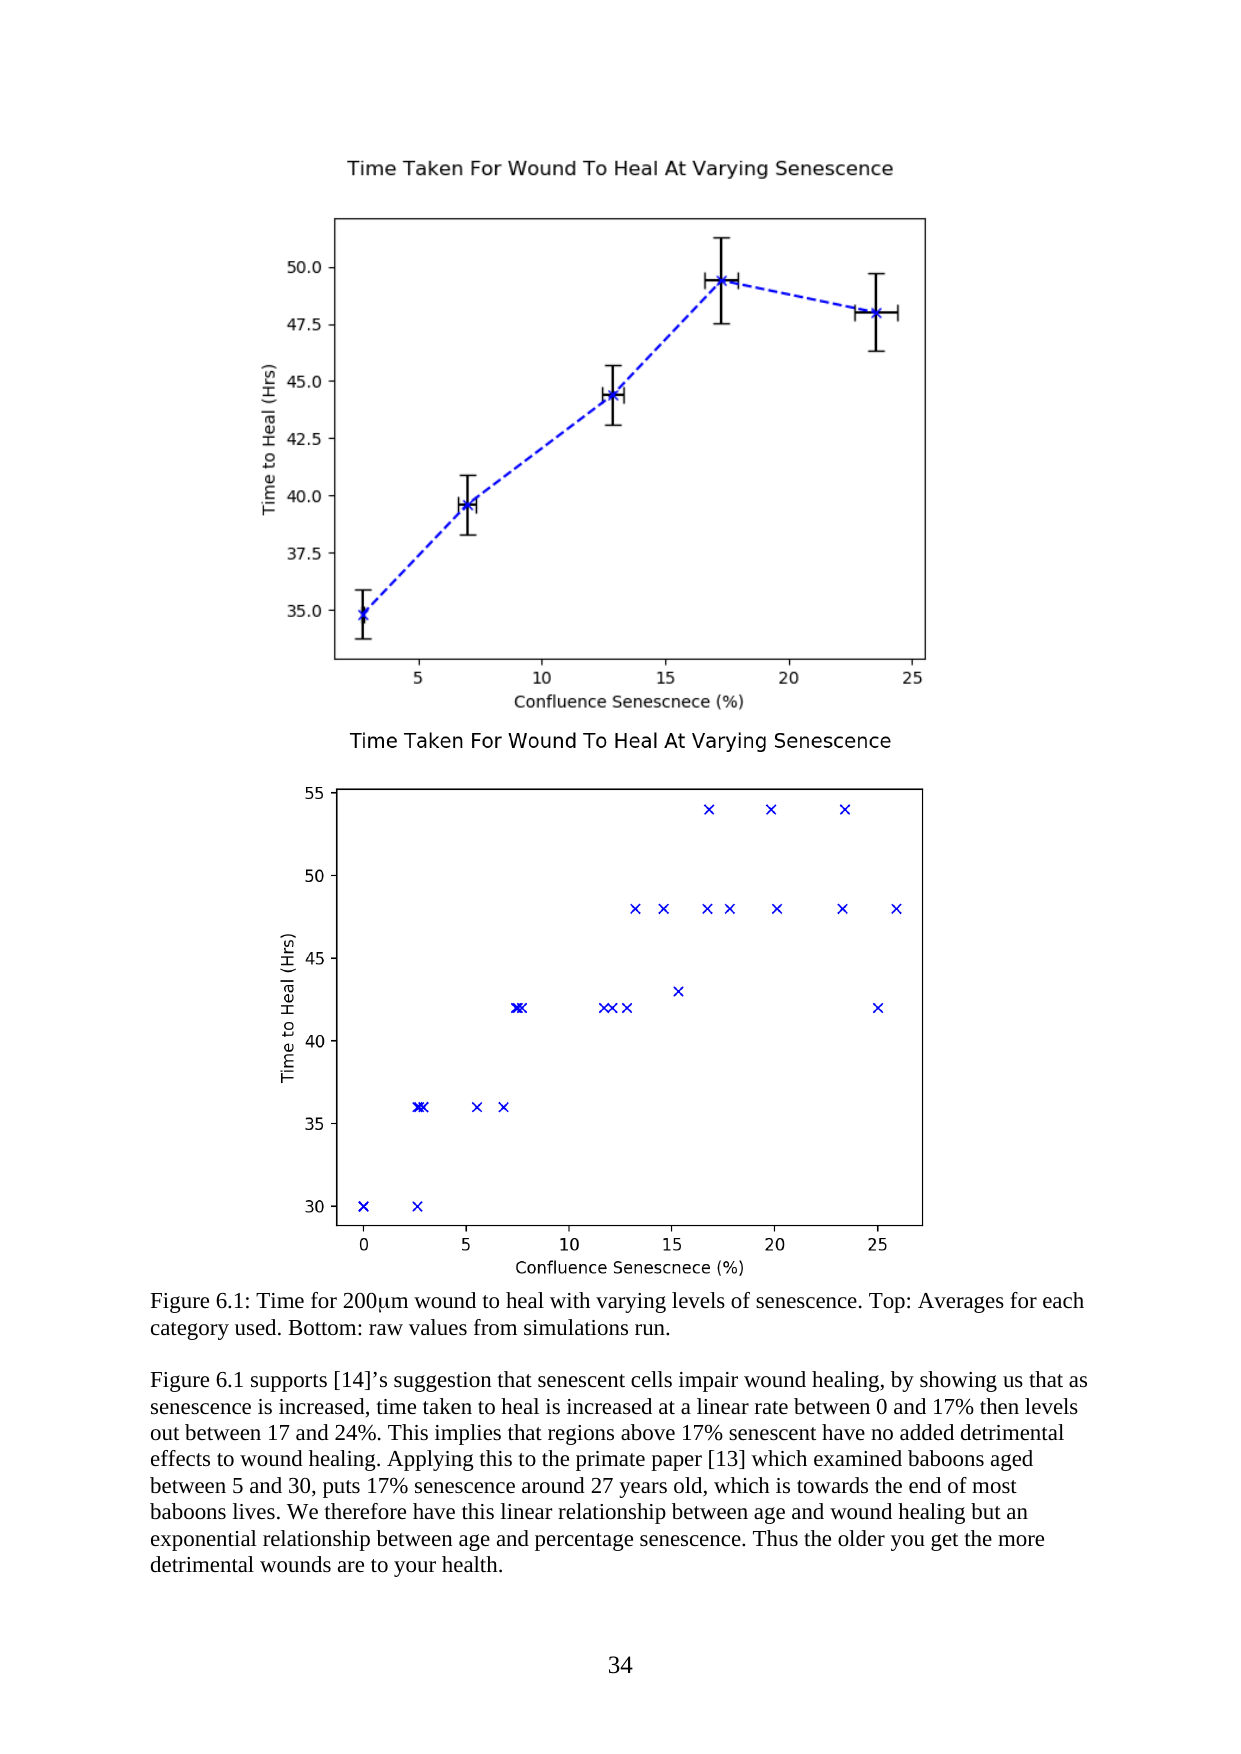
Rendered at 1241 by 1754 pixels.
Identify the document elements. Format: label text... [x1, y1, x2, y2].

picture [239, 150, 1001, 1288]
text Figure 6.1: Time for 200m wound to heal with varying levels of senescence. Top: Averages for each category used. Bottom: raw values from simulations run. Figure 6.1 supports [14]’s suggestion that senescent cells impair wound healing, by showing us that as senescence is increased, time taken to heal is increased at a linear rate between 0 and 17% then levels out between 17 and 24%. This implies that regions above 17% senescent have no added detrimental effects to wound healing. Applying this to the primate paper [13] which examined baboons aged between 5 and 30, puts 17% senescence around 27 years old, which is towards the end of most baboons lives. We therefore have this linear relationship between age and wound healing but an exponential relationship between age and percentage senescence. Thus the older you get the more detrimental wounds are to your health. [150, 1287, 1090, 1577]
